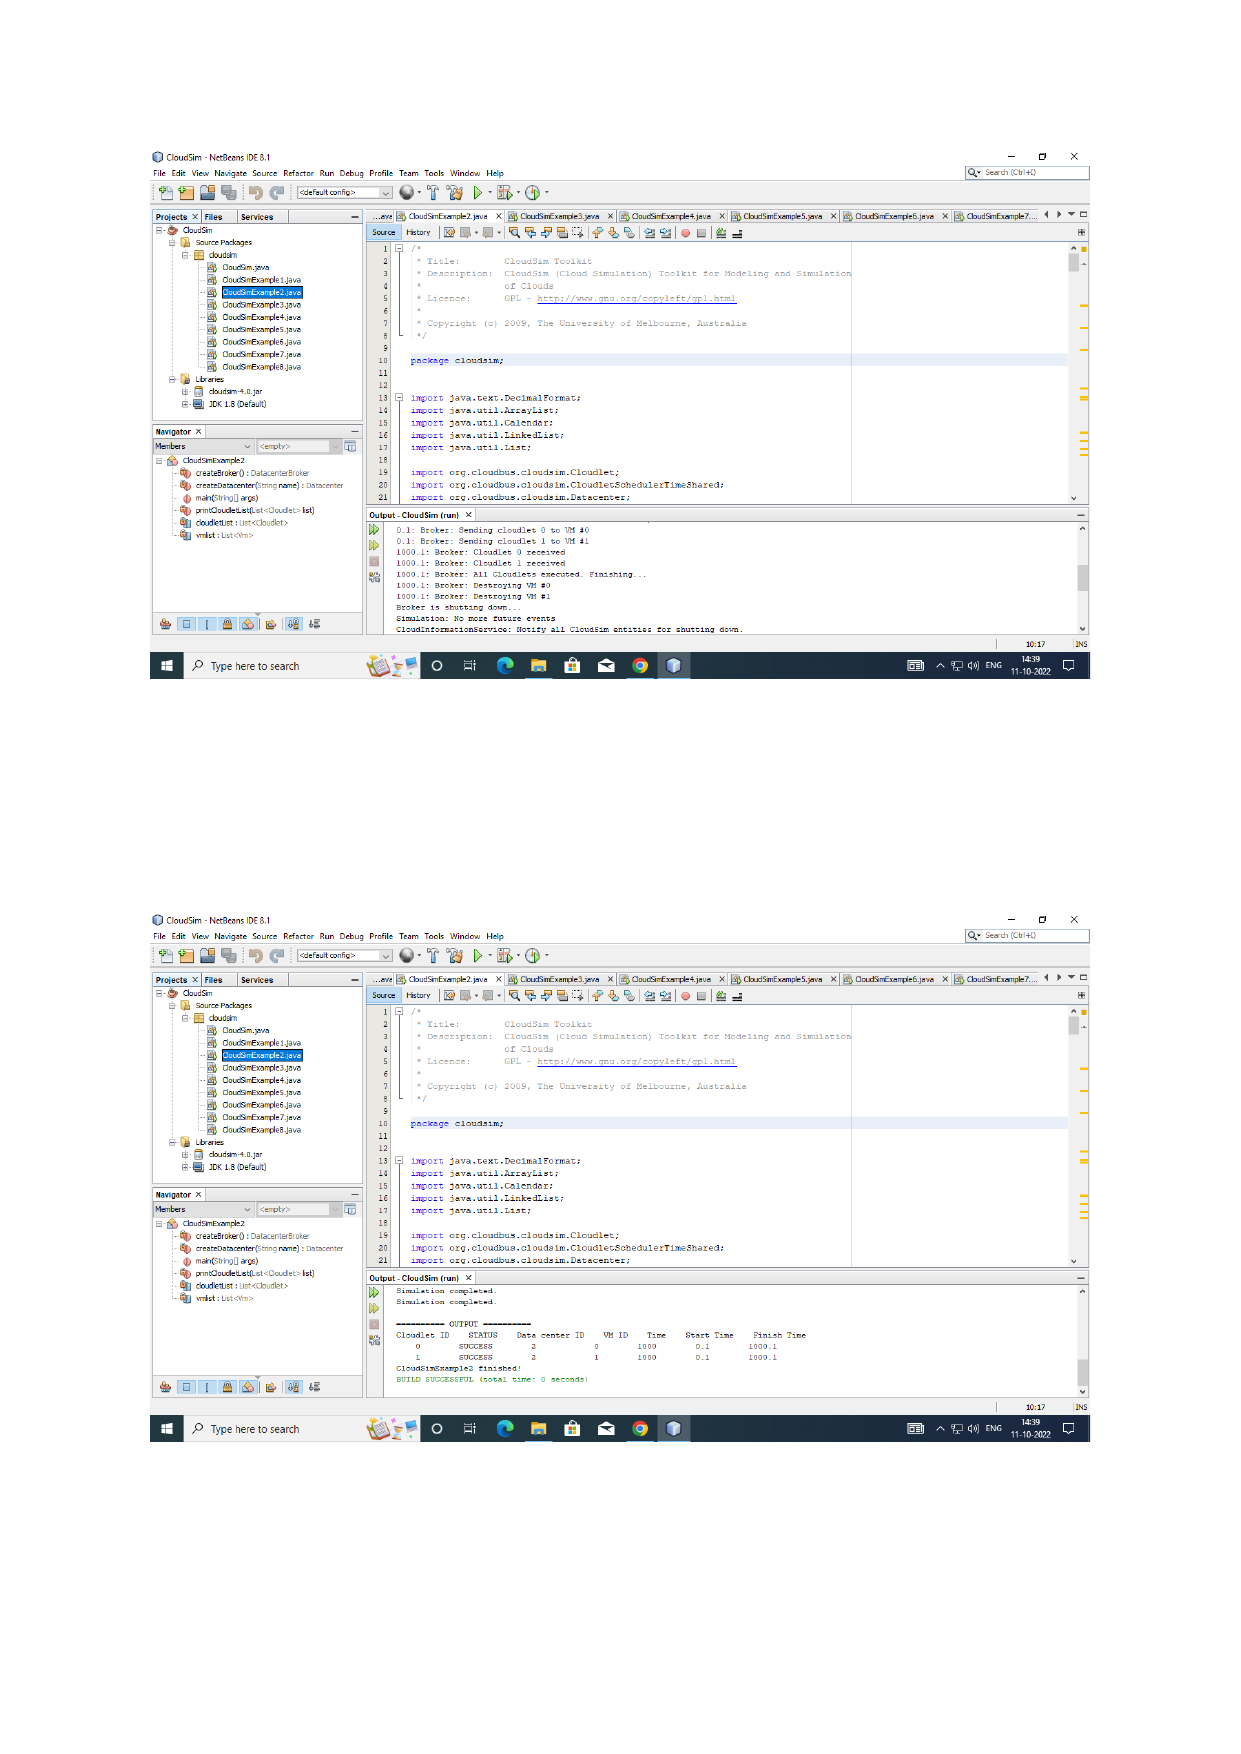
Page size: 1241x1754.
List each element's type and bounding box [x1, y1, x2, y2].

picture [150, 150, 1091, 679]
picture [150, 912, 1091, 1442]
